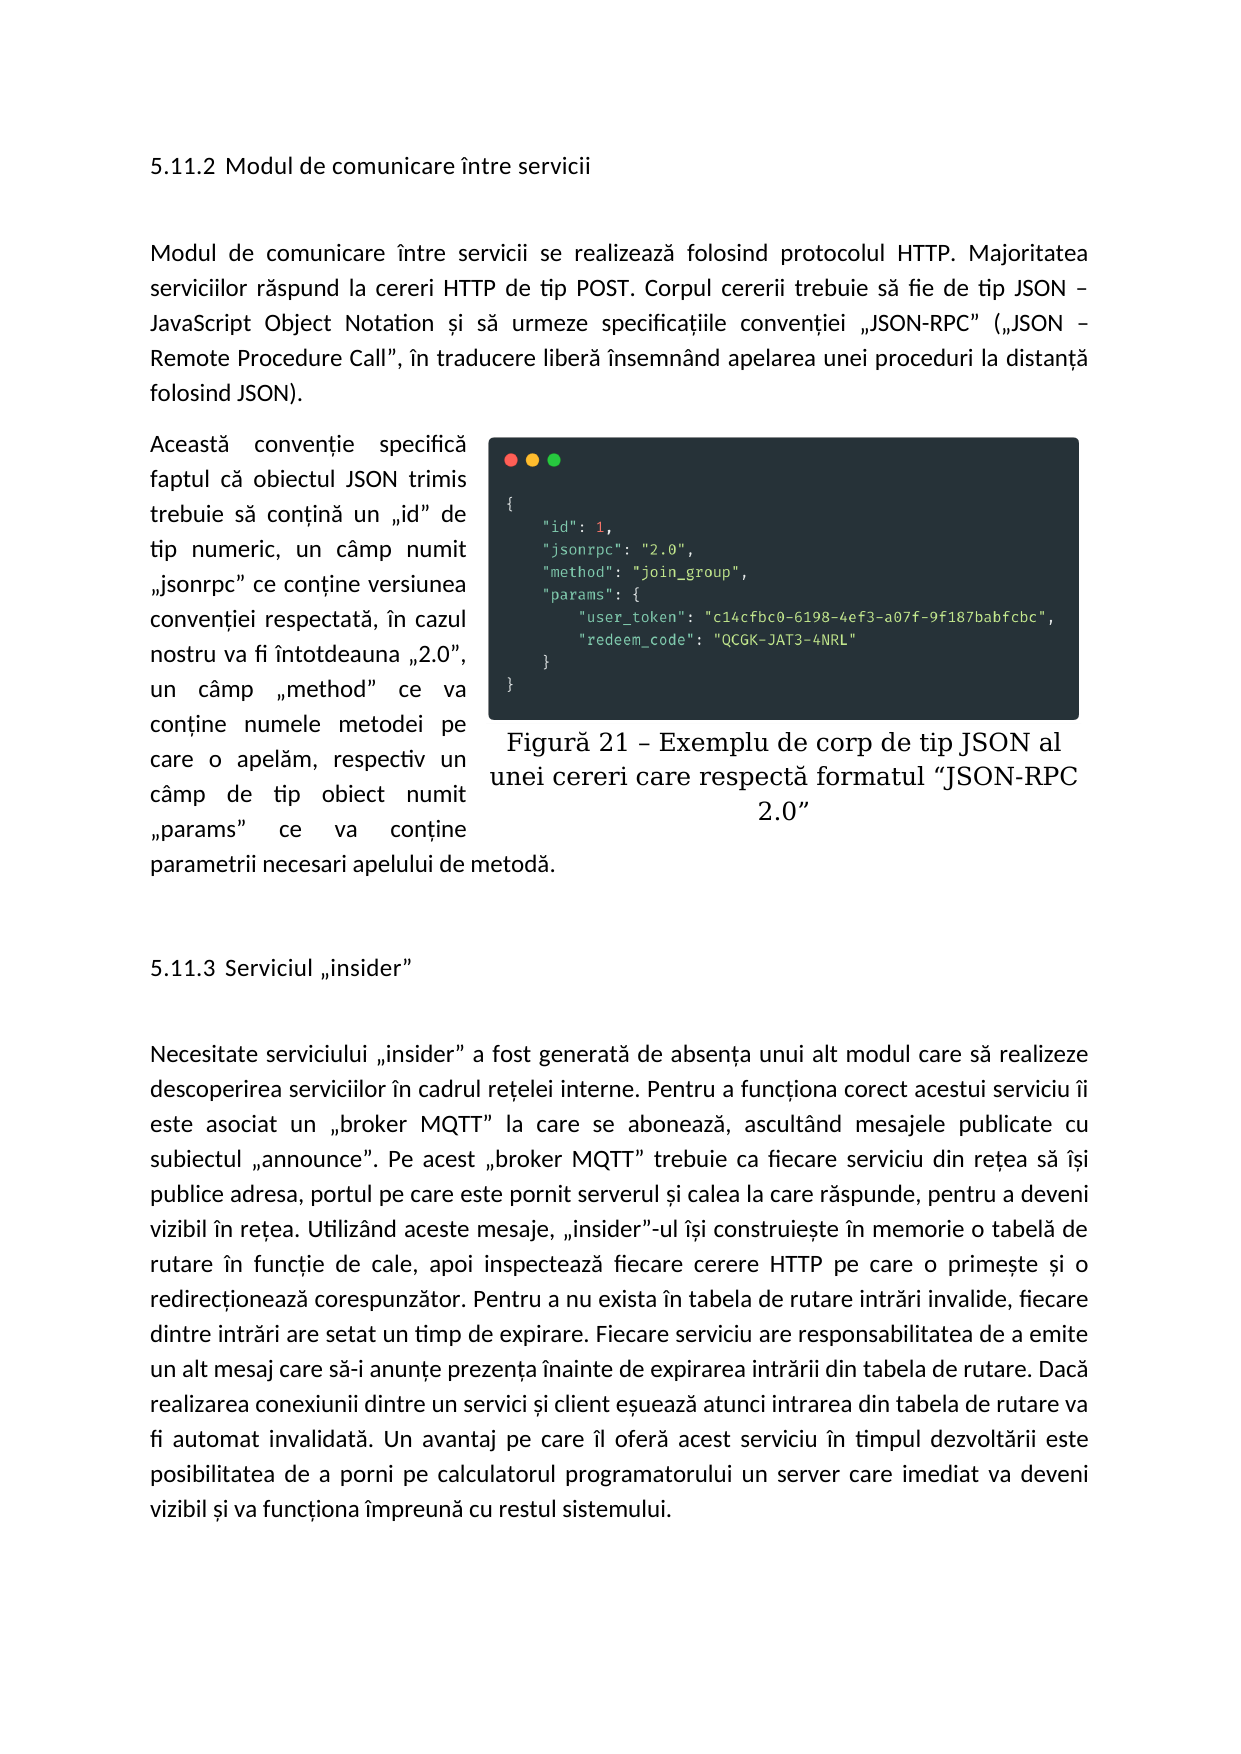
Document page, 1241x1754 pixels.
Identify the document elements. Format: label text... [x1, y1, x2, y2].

subtitle Modul de comunicare între servicii [150, 150, 1090, 181]
text Necesitate serviciului „insider” a fost generată de absența unui alt modul care să realizeze descoperirea serviciilor în cadrul rețelei interne. Pentru a funcționa corect acestui serviciu îi este asociat un „broker MQTT” la care se abonează, ascultând mesajele publicate cu subiectul „announce”. Pe acest „broker MQTT” trebuie ca fiecare serviciu din rețea să își publice adresa, portul pe care este pornit serverul și calea la care răspunde, pentru a deveni vizibil în rețea. Utilizând aceste mesaje, „insider”-ul își construiește în memorie o tabelă de rutare în funcție de cale, apoi inspectează fiecare cerere HTTP pe care o primește și o redirecționează corespunzător. Pentru a nu exista în tabela de rutare intrări invalide, fiecare dintre intrări are setat un timp de expirare. Fiecare serviciu are responsabilitatea de a emite un alt mesaj care să-i anunțe prezența înainte de expirarea intrării din tabela de rutare. Dacă realizarea conexiunii dintre un servici și client eșuează atunci intrarea din tabela de rutare va fi automat invalidată. Un avantaj pe care îl oferă acest serviciu în timpul dezvoltării este posibilitatea de a porni pe calculatorul programatorului un server care imediat va deveni vizibil și va funcționa împreună cu restul sistemului. [150, 1038, 1090, 1524]
text Modul de comunicare între servicii se realizează folosind protocolul HTTP. Majoritatea serviciilor răspund la cereri HTTP de tip POST. Corpul cererii trebuie să fie de tip JSON – JavaScript Object Notation și să urmeze specificațiile convenției „JSON-RPC” („JSON – Remote Procedure Call”, în traducere liberă însemnând apelarea unei proceduri la distanță folosind JSON). [150, 237, 1090, 407]
picture [485, 434, 1082, 724]
subtitle Serviciul „insider” [150, 952, 1090, 982]
